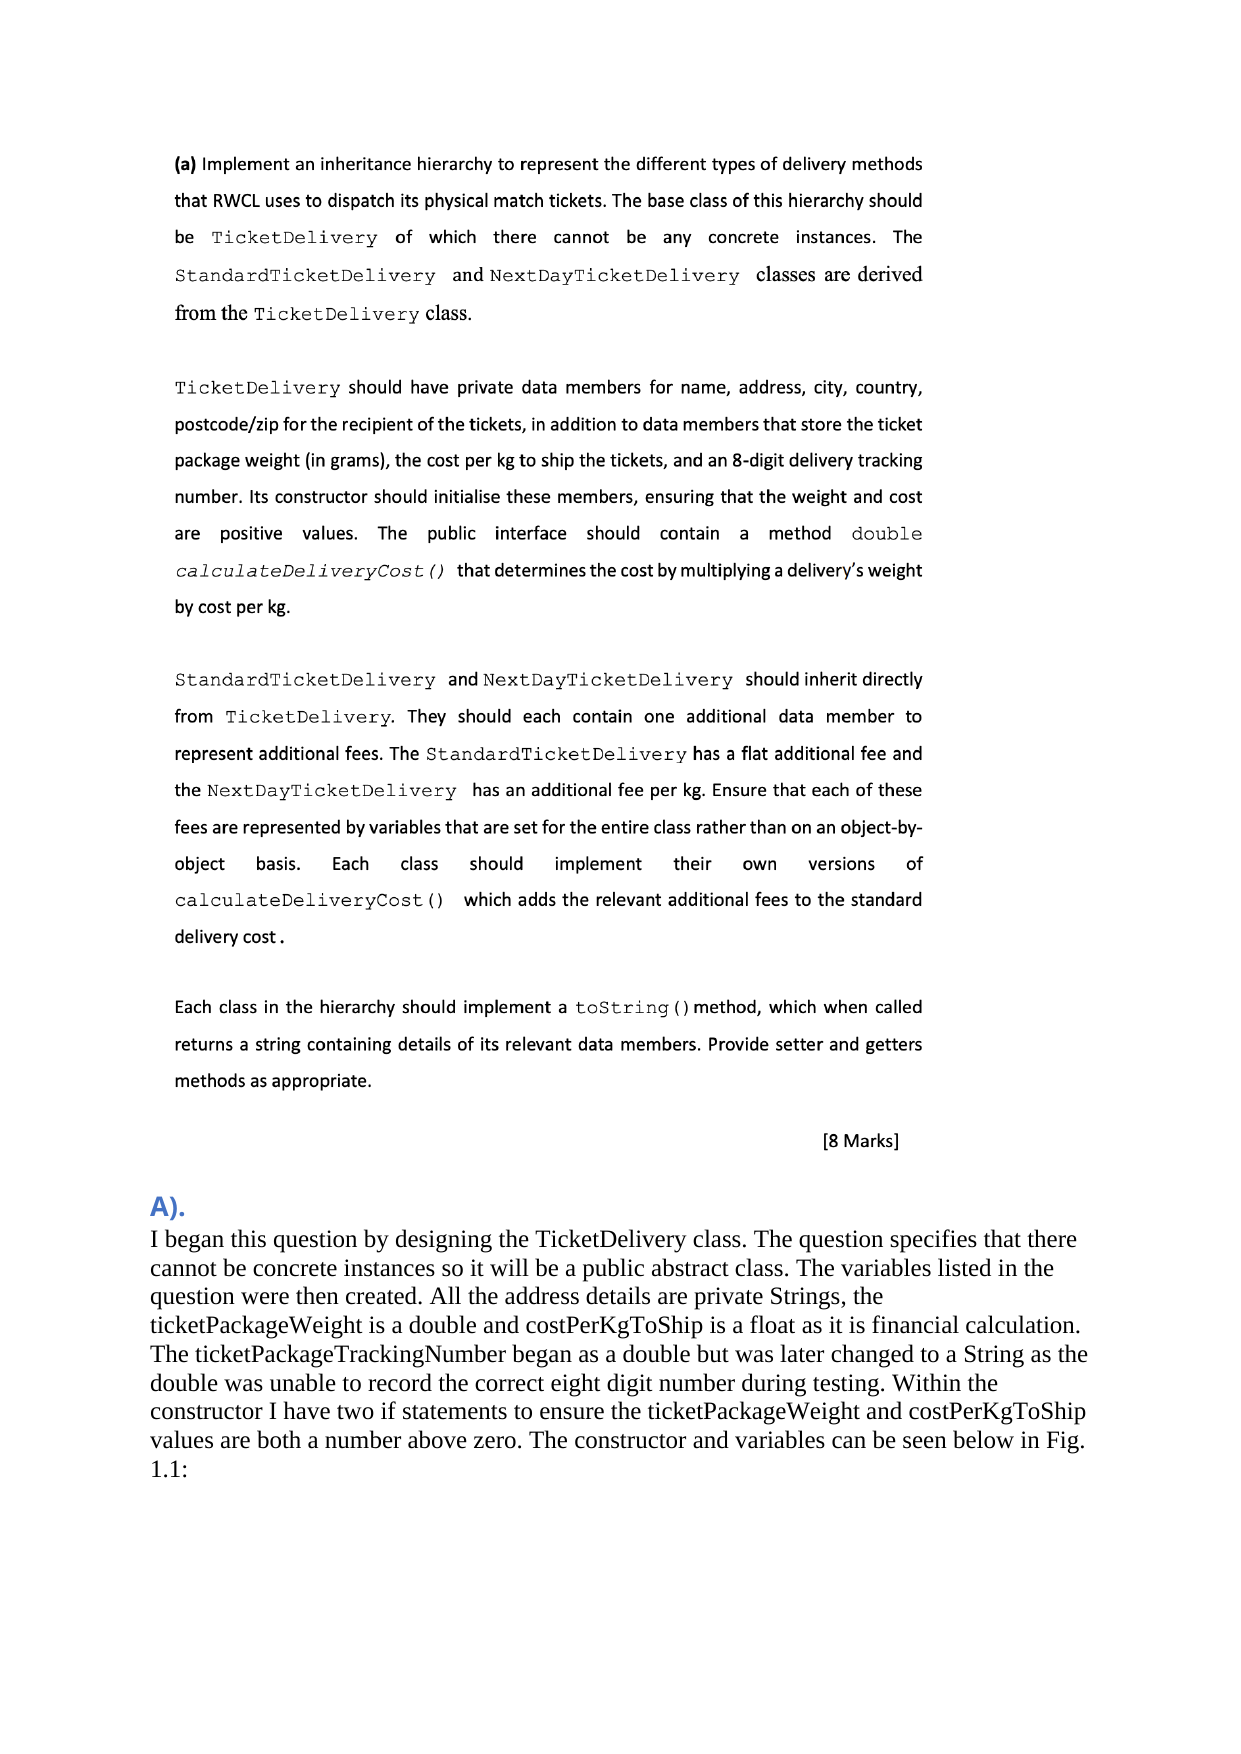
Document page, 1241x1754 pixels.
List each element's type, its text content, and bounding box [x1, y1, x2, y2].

picture [150, 150, 942, 1159]
text I began this question by designing the TicketDelivery class. The question specifies that there cannot be concrete instances so it will be a public abstract class. The variables listed in the question were then created. All the address details are private Strings, the ticketPackageWeight is a double and costPerKgToShip is a float as it is financial calculation. The ticketPackageTrackingNumber began as a double but was later changed to a String as the double was unable to record the correct eight digit number during testing. Within the constructor I have two if statements to ensure the ticketPackageWeight and costPerKgToShip values are both a number above zero. The constructor and variables can be seen below in Fig. 1.1: [150, 1224, 1090, 1483]
subtitle A). [150, 1187, 1090, 1224]
